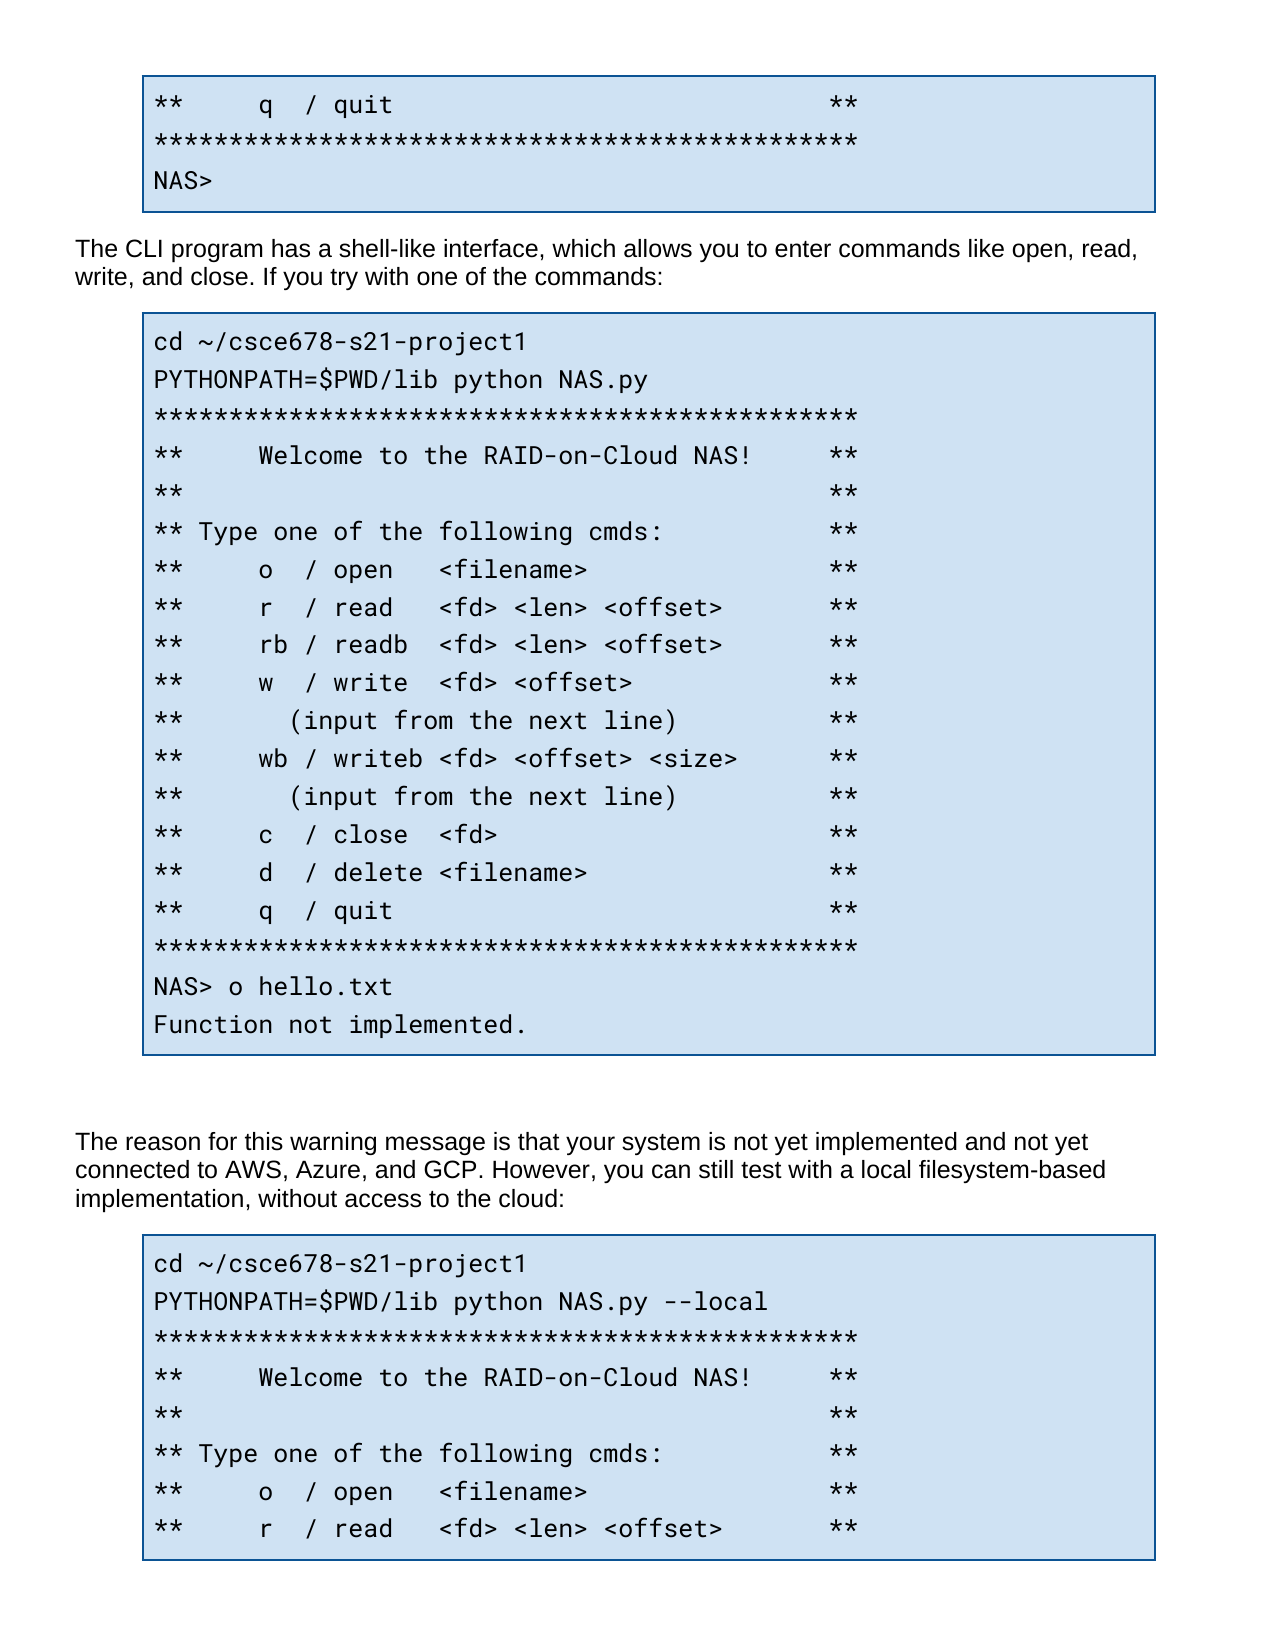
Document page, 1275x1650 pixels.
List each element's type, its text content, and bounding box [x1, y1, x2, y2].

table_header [144, 1236, 1154, 1559]
table_header cd ~/csce678-s21-project1 PYTHONPATH=$PWD/lib python NAS.py *********************************************** ** Welcome to the RAID-on-Cloud NAS! ** ** ** ** Type one of the following cmds: ** ** o / open <filename> ** ** r / read <fd> <len> <offset> ** ** rb / readb <fd> <len> <offset> ** ** w / write <fd> <offset> ** ** (input from the next line) ** ** wb / writeb <fd> <offset> <size> ** ** (input from the next line) ** ** c / close <fd> ** ** d / delete <filename> ** ** q / quit ** *********************************************** NAS> o hello.txt Function not implemented. [144, 314, 1154, 1054]
text The CLI program has a shell-like interface, which allows you to enter commands like open, read, write, and close. If you try with one of the commands: [75, 233, 1200, 291]
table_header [144, 77, 1154, 211]
text The reason for this warning message is that your system is not yet implemented and not yet connected to AWS, Azure, and GCP. However, you can still test with a local filesystem-based implementation, without access to the cloud: [75, 1127, 1200, 1213]
